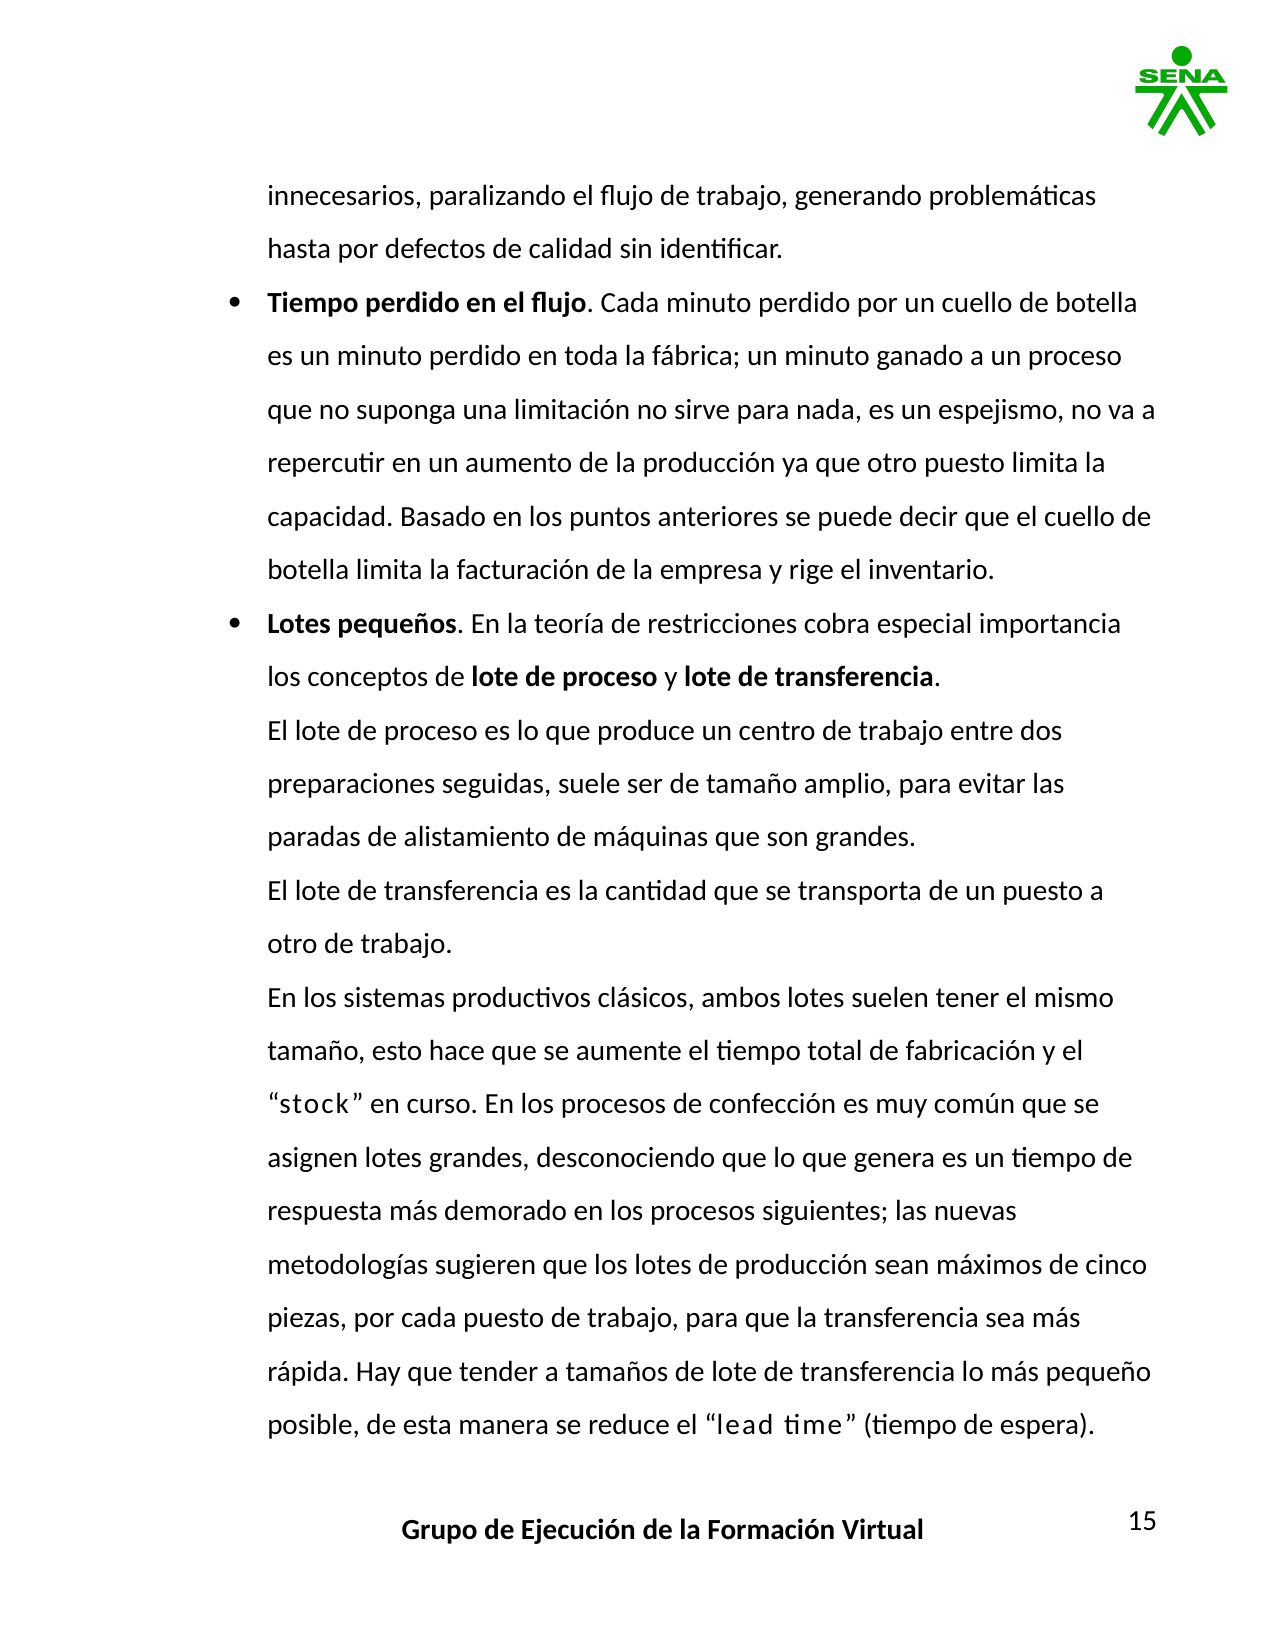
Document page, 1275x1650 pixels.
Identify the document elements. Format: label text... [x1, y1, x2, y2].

list El lote de transferencia es la cantidad que se transporta de un puesto a otro de trabajo. [267, 872, 1157, 961]
list Lotes pequeños. En la teoría de restricciones cobra especial importancia los conceptos de lote de proceso y lote de transferencia. [229, 605, 1157, 694]
list El lote de proceso es lo que produce un centro de trabajo entre dos preparaciones seguidas, suele ser de tamaño amplio, para evitar las paradas de alistamiento de máquinas que son grandes. [267, 712, 1157, 854]
picture [1135, 46, 1228, 136]
list Tiempo perdido en el flujo. Cada minuto perdido por un cuello de botella es un minuto perdido en toda la fábrica; un minuto ganado a un proceso que no suponga una limitación no sirve para nada, es un espejismo, no va a repercutir en un aumento de la producción ya que otro puesto limita la capacidad. Basado en los puntos anteriores se puede decir que el cuello de botella limita la facturación de la empresa y rige el inventario. [229, 284, 1157, 587]
list En los sistemas productivos clásicos, ambos lotes suelen tener el mismo tamaño, esto hace que se aumente el tiempo total de fabricación y el “stock” en curso. En los procesos de confección es muy común que se asignen lotes grandes, desconociendo que lo que genera es un tiempo de respuesta más demorado en los procesos siguientes; las nuevas metodologías sugieren que los lotes de producción sean máximos de cinco piezas, por cada puesto de trabajo, para que la transferencia sea más rápida. Hay que tender a tamaños de lote de transferencia lo más pequeño posible, de esta manera se reduce el “lead time” (tiempo de espera). [267, 979, 1157, 1442]
